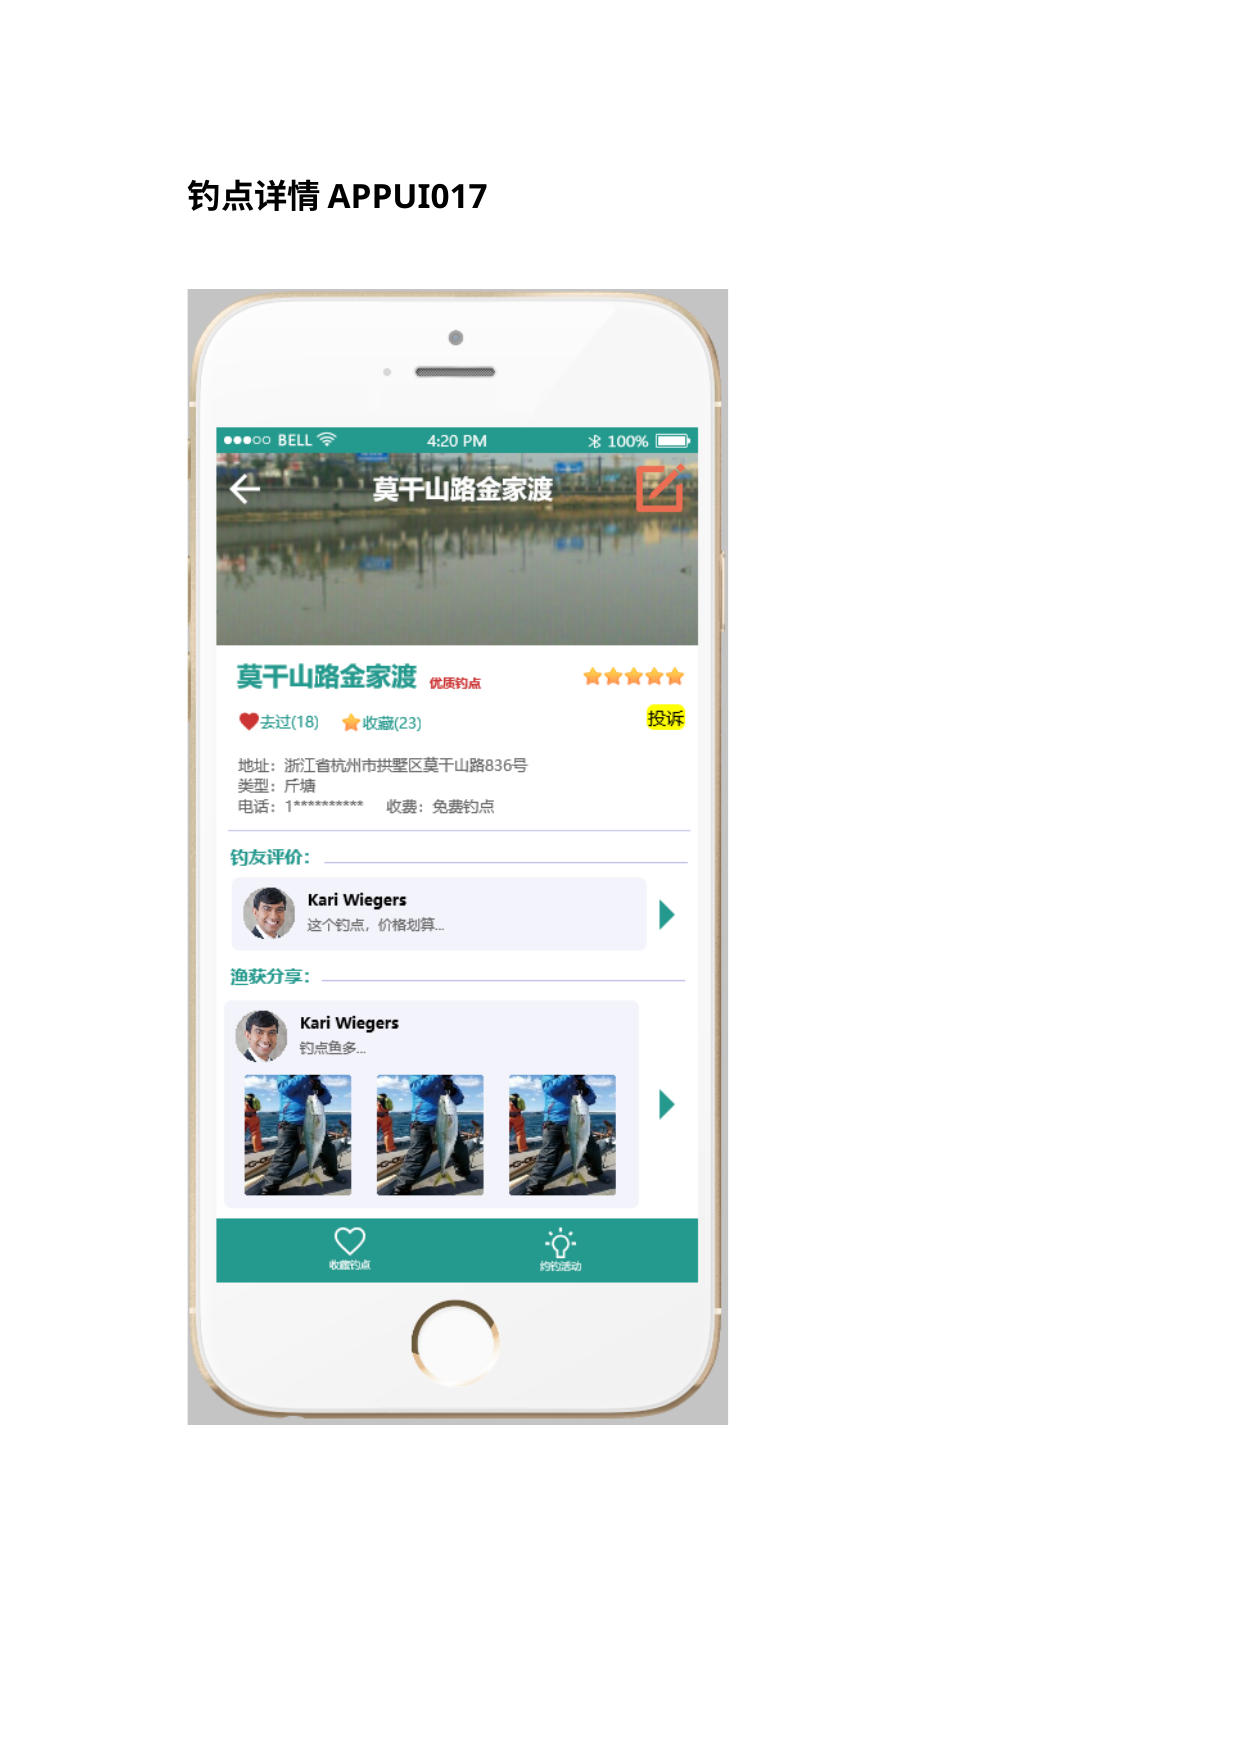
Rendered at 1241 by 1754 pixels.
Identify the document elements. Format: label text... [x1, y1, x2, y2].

picture [187, 289, 729, 1425]
subtitle 钓点详情APPUI017 [187, 162, 1053, 227]
